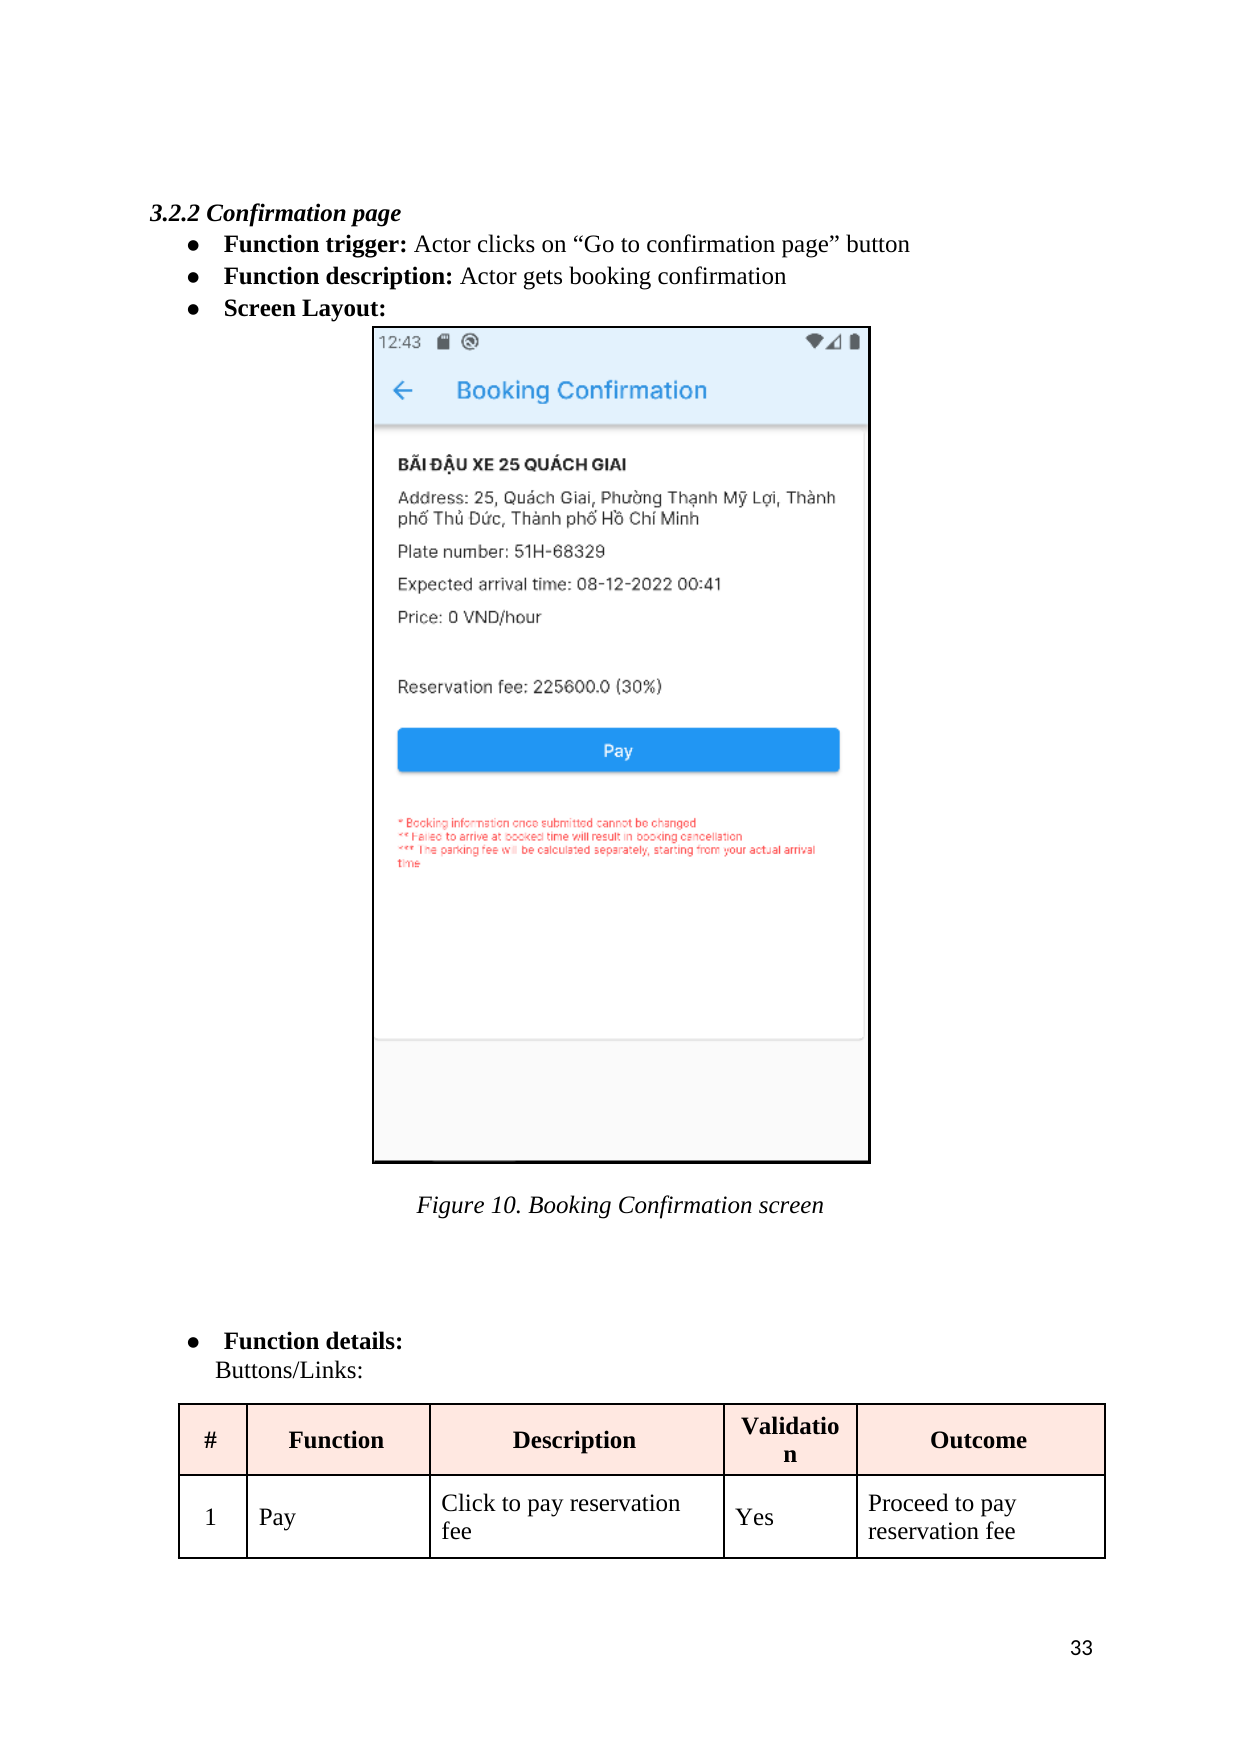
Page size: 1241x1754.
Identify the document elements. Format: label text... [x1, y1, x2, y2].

text Buttons/Links: [150, 1356, 1093, 1384]
table_header Validation [725, 1405, 856, 1474]
table_header Description [431, 1405, 723, 1474]
list Function details: [186, 1326, 1043, 1355]
table_header Function [248, 1405, 429, 1474]
table_cell Pay [248, 1476, 429, 1557]
subtitle 3.2.2 Confirmation page [150, 198, 1093, 226]
list Function description: Actor gets booking confirmation [186, 261, 1043, 290]
picture [374, 328, 868, 1162]
list Function trigger: Actor clicks on “Go to confirmation page” button [186, 229, 1043, 258]
table_cell Proceed to pay reservation fee [858, 1476, 1104, 1557]
table_header # [180, 1405, 246, 1474]
table_header Outcome [858, 1405, 1104, 1474]
table_cell Click to pay reservation fee [431, 1476, 723, 1557]
table_cell 1 [180, 1476, 246, 1557]
table_cell Yes [725, 1476, 856, 1557]
text Figure 10. Booking Confirmation screen [150, 1190, 1093, 1219]
list Screen Layout: [186, 293, 1043, 323]
